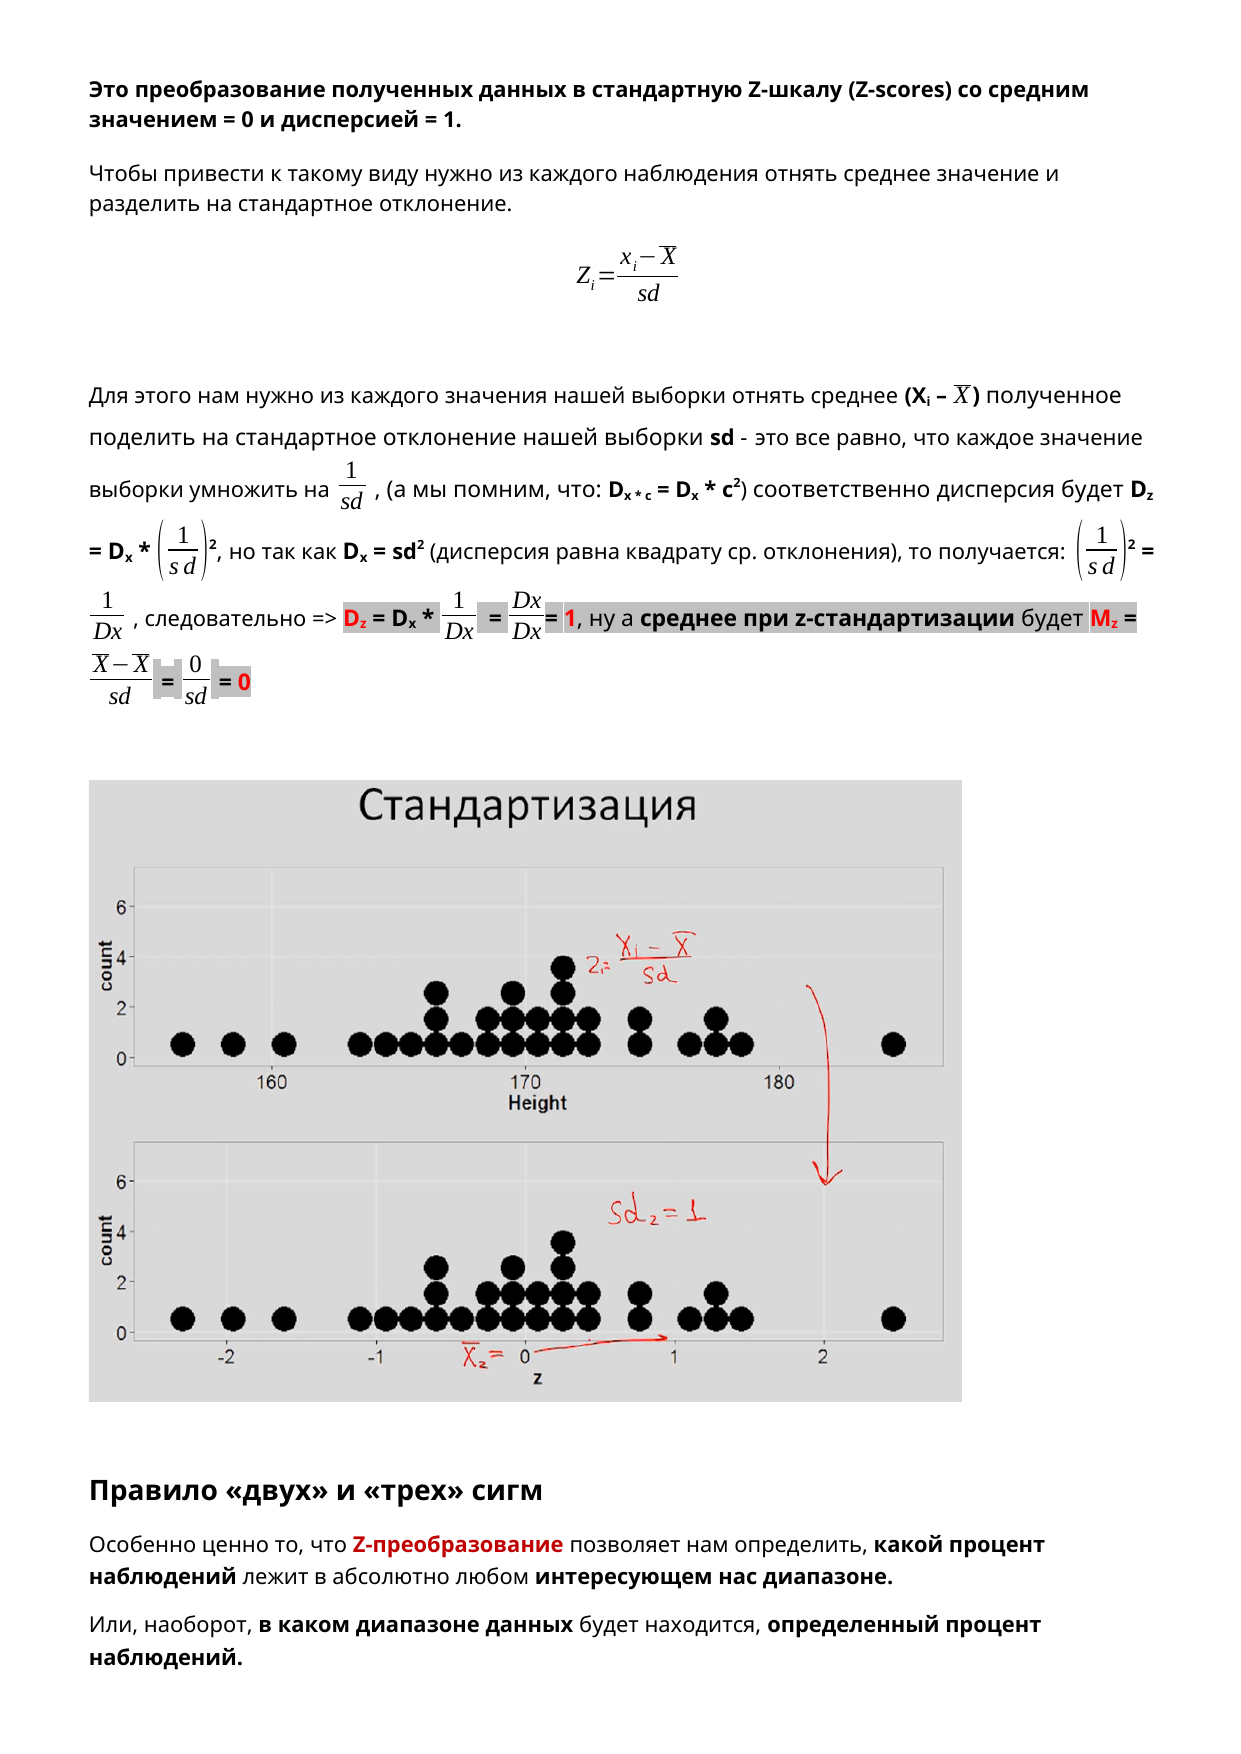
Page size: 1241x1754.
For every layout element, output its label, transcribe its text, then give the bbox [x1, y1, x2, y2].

picture [88, 780, 962, 1402]
text Это преобразование полученных данных в стандартную Z-шкалу (Z-scores) со средним значением = 0 и дисперсией = 1. [89, 74, 1167, 133]
text Чтобы привести к такому виду нужно из каждого наблюдения отнять среднее значение и разделить на стандартное отклонение. [89, 158, 1167, 218]
text Особенно ценно то, что Z-преобразование позволяет нам определить, какой процент наблюдений лежит в абсолютно любом интересующем нас диапазоне. [89, 1528, 1167, 1590]
text Для этого нам нужно из каждого значения нашей выборки отнять среднее (Хi – ) полученное поделить на стандартное отклонение нашей выборки sd - это все равно, что каждое значение выборки умножить на , (а мы помним, что: Dx * c = Dx * c2) соответственно дисперсия будет Dz = Dx * 2, но так как Dx = sd2 (дисперсия равна квадрату ср. отклонения), то получается: 2 = , следовательно => Dz = Dx * = = 1, ну а среднее при z-стандартизации будет Мz = = = 0 [89, 379, 1167, 711]
text Правило «двух» и «трех» сигм [89, 1471, 1167, 1509]
text Или, наоборот, в каком диапазоне данных будет находится, определенный процент наблюдений. [89, 1609, 1167, 1671]
